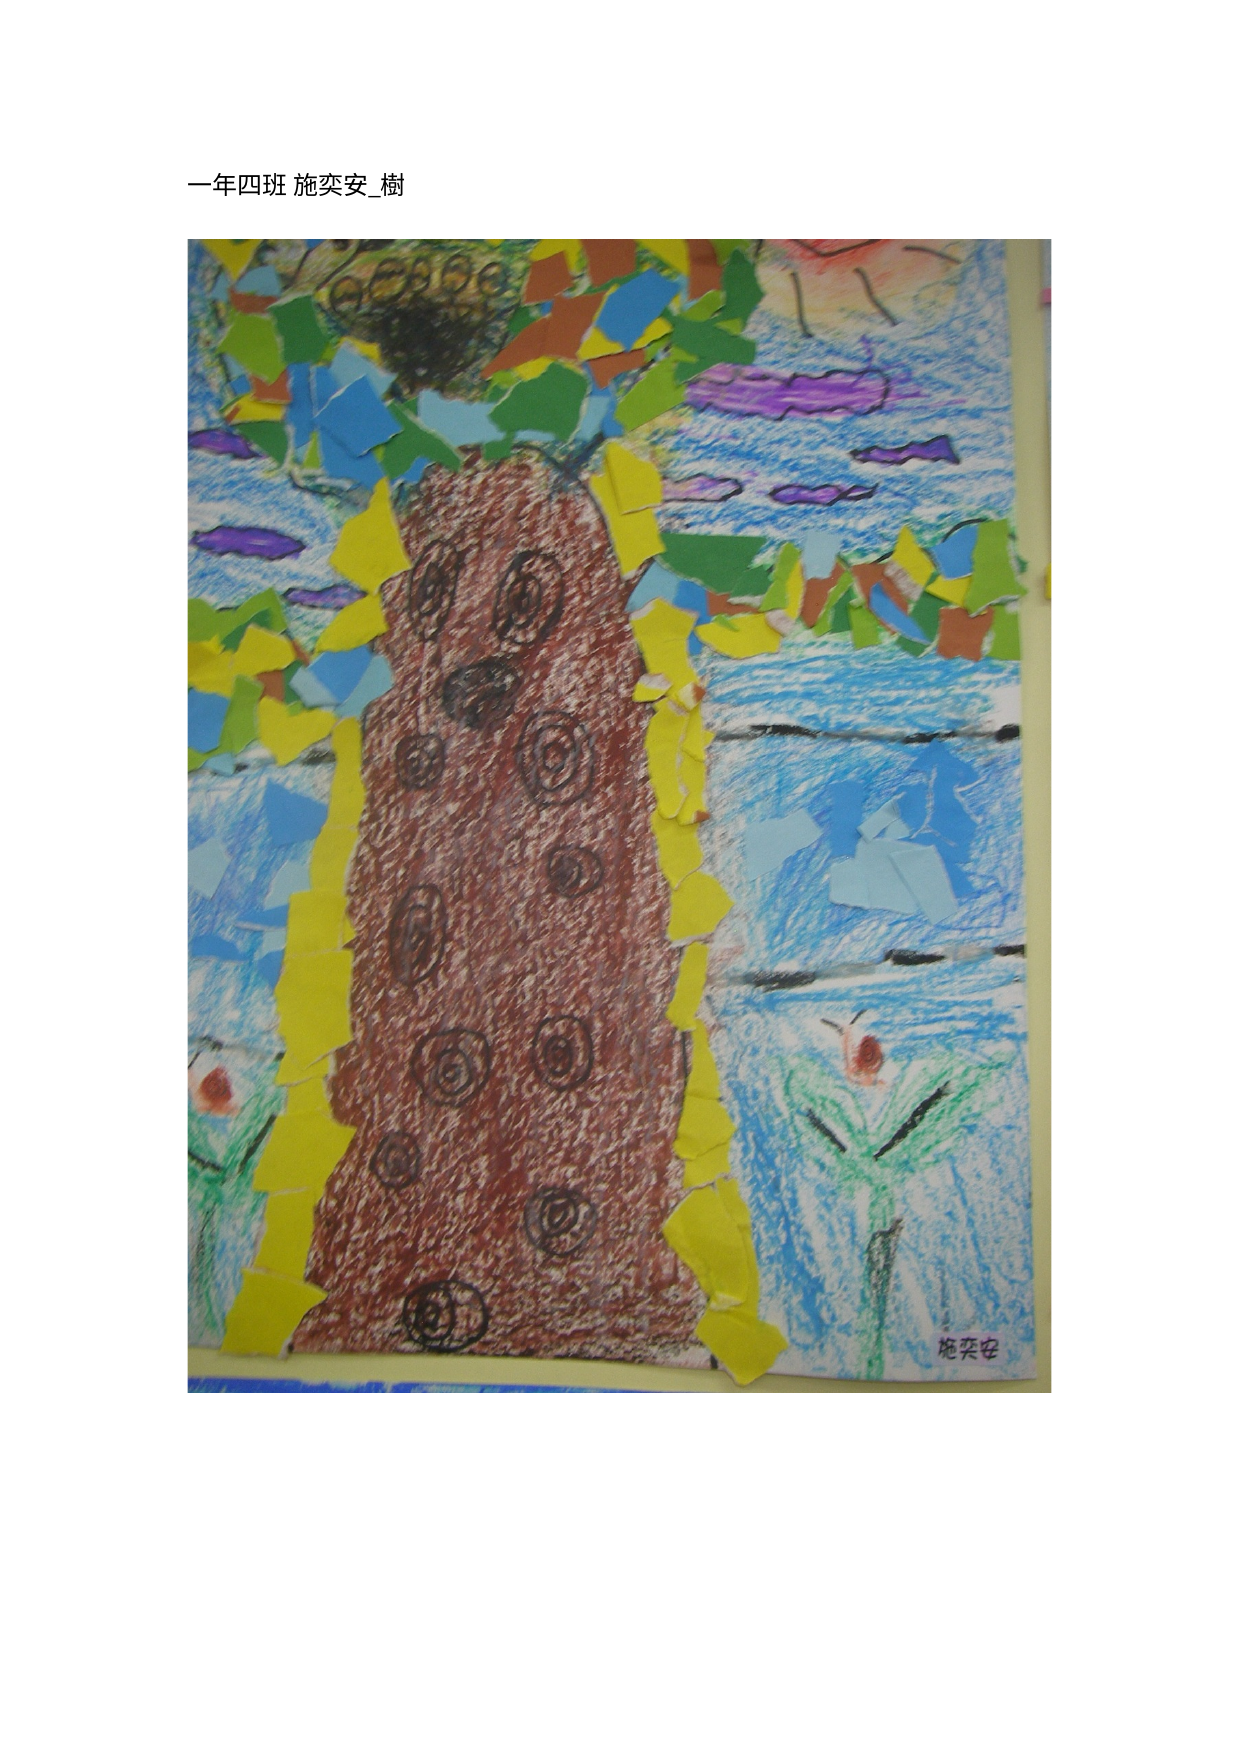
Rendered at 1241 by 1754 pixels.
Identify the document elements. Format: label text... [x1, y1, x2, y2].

text 一年四班 施奕安_樹 [187, 164, 1053, 202]
picture [187, 239, 1052, 1393]
